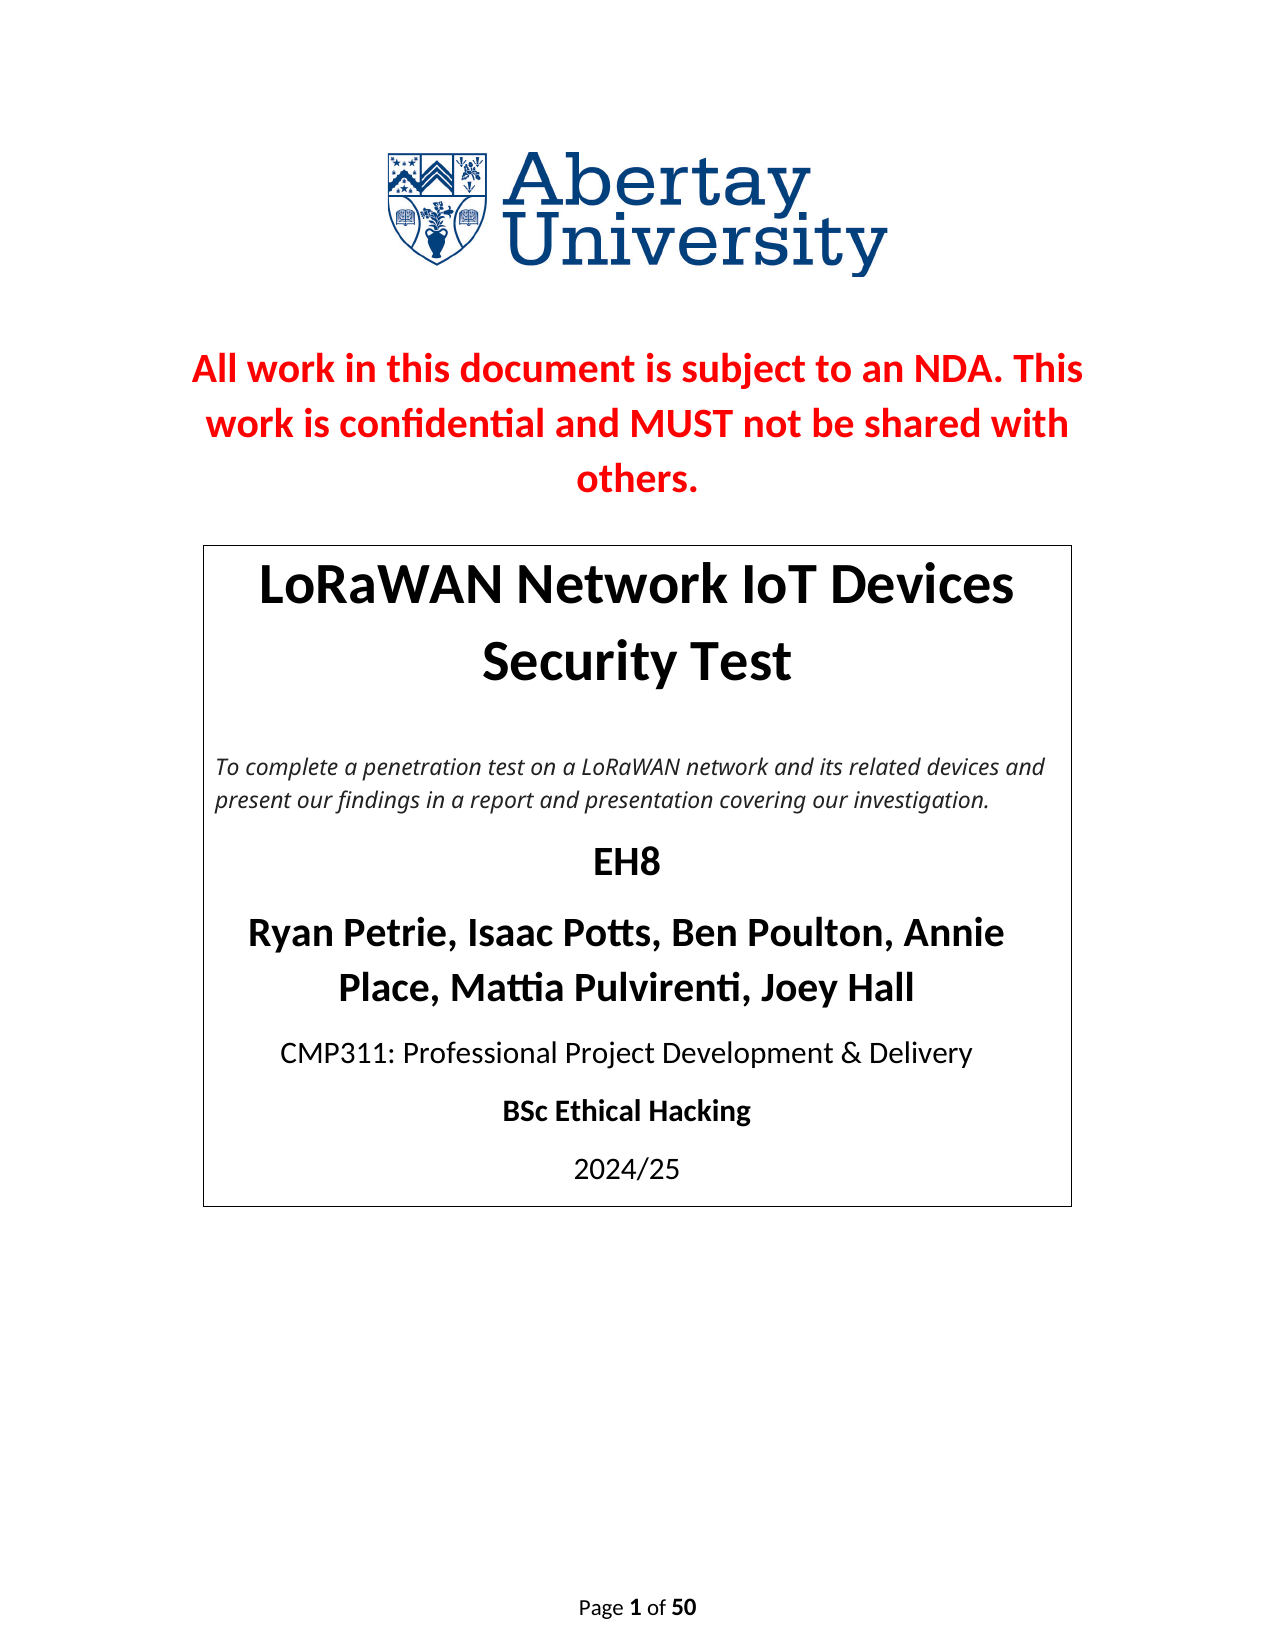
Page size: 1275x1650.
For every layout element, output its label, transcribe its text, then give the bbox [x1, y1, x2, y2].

text All work in this document is subject to an NDA. This work is confidential and MUST not be shared with others. [150, 342, 1125, 503]
table_header LoRaWAN Network IoT Devices Security Test To complete a penetration test on a LoRaWAN network and its related devices and present our findings in a report and presentation covering our investigation. EH8 Ryan Petrie, Isaac Potts, Ben Poulton, Annie Place, Mattia Pulvirenti, Joey Hall CMP311: Professional Project Development & Delivery BSc Ethical Hacking 2024/25 [204, 546, 1071, 1206]
